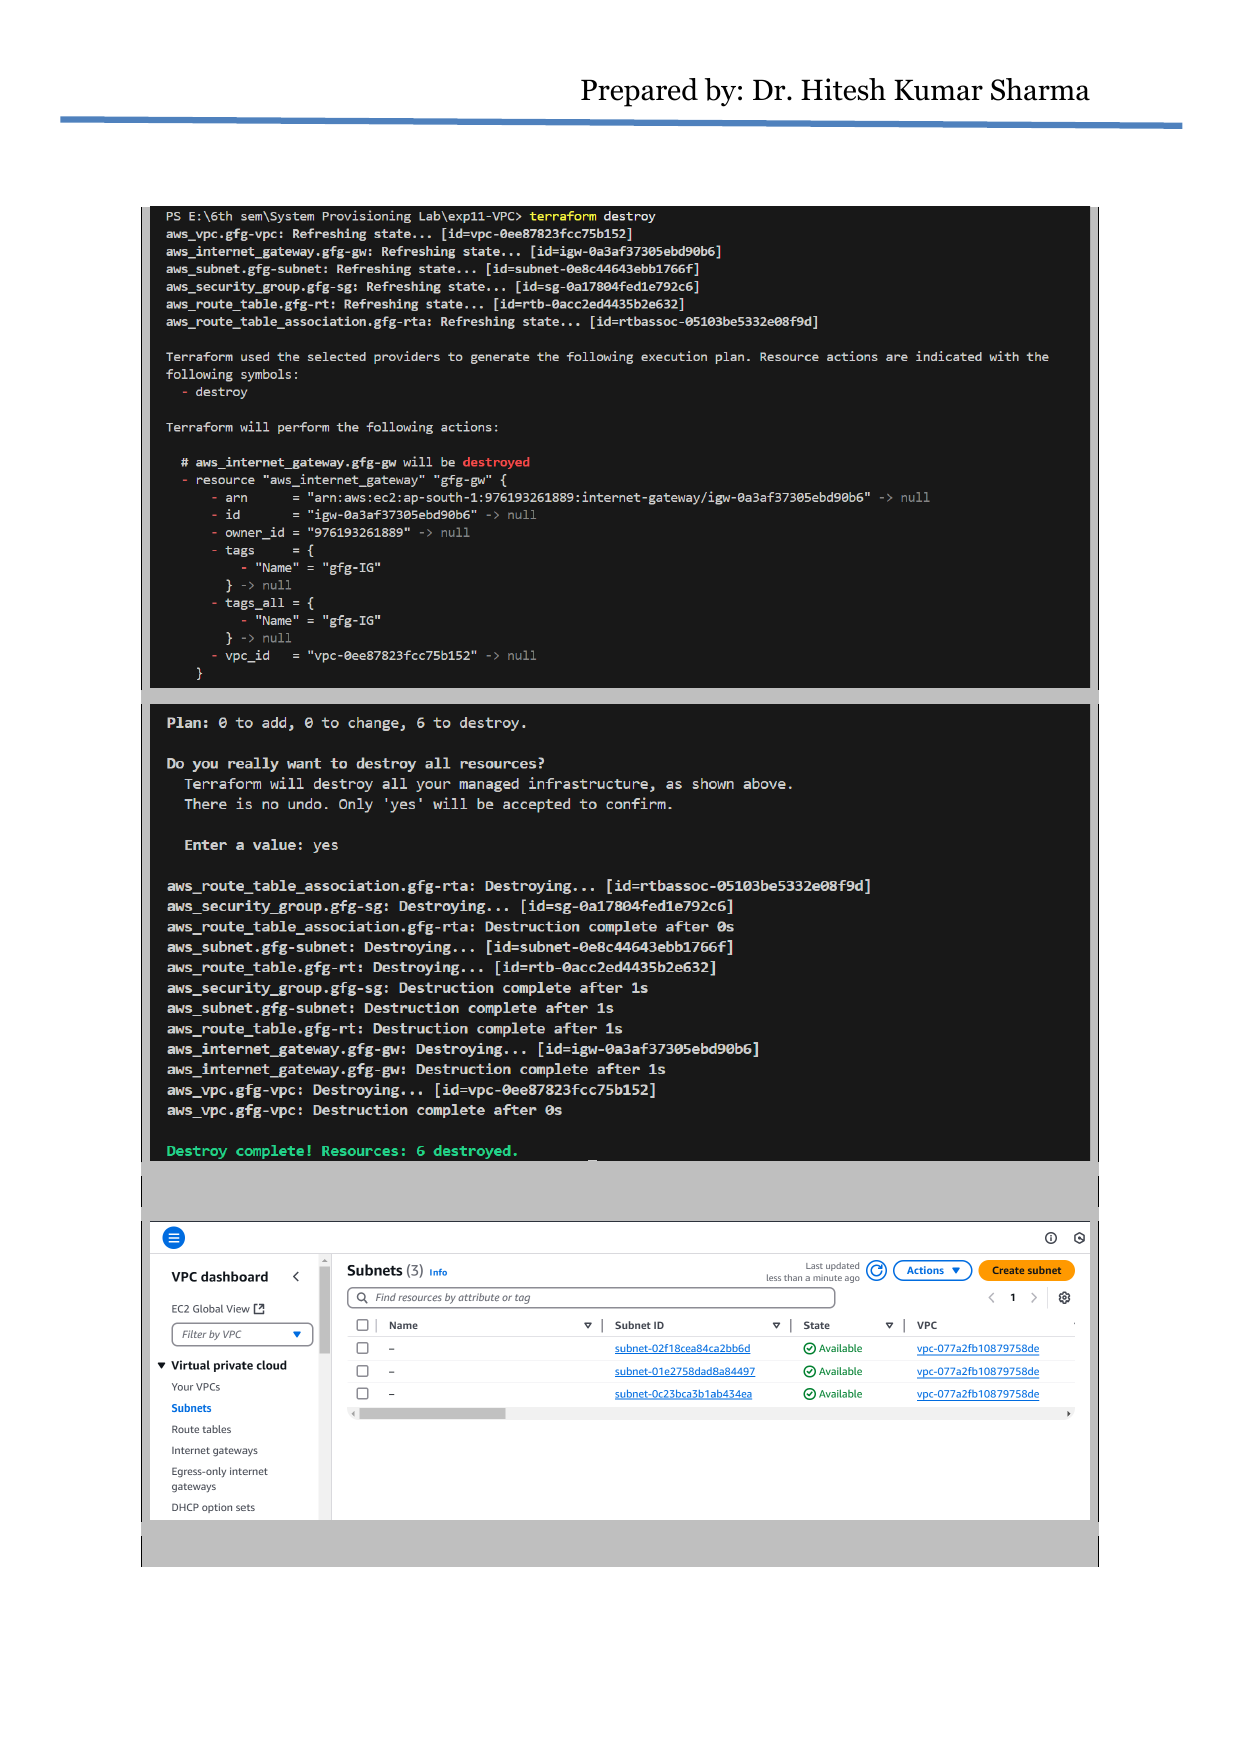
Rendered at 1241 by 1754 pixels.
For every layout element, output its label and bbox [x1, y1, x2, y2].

picture [150, 1221, 1090, 1520]
picture [150, 206, 1091, 688]
picture [150, 704, 1091, 1161]
